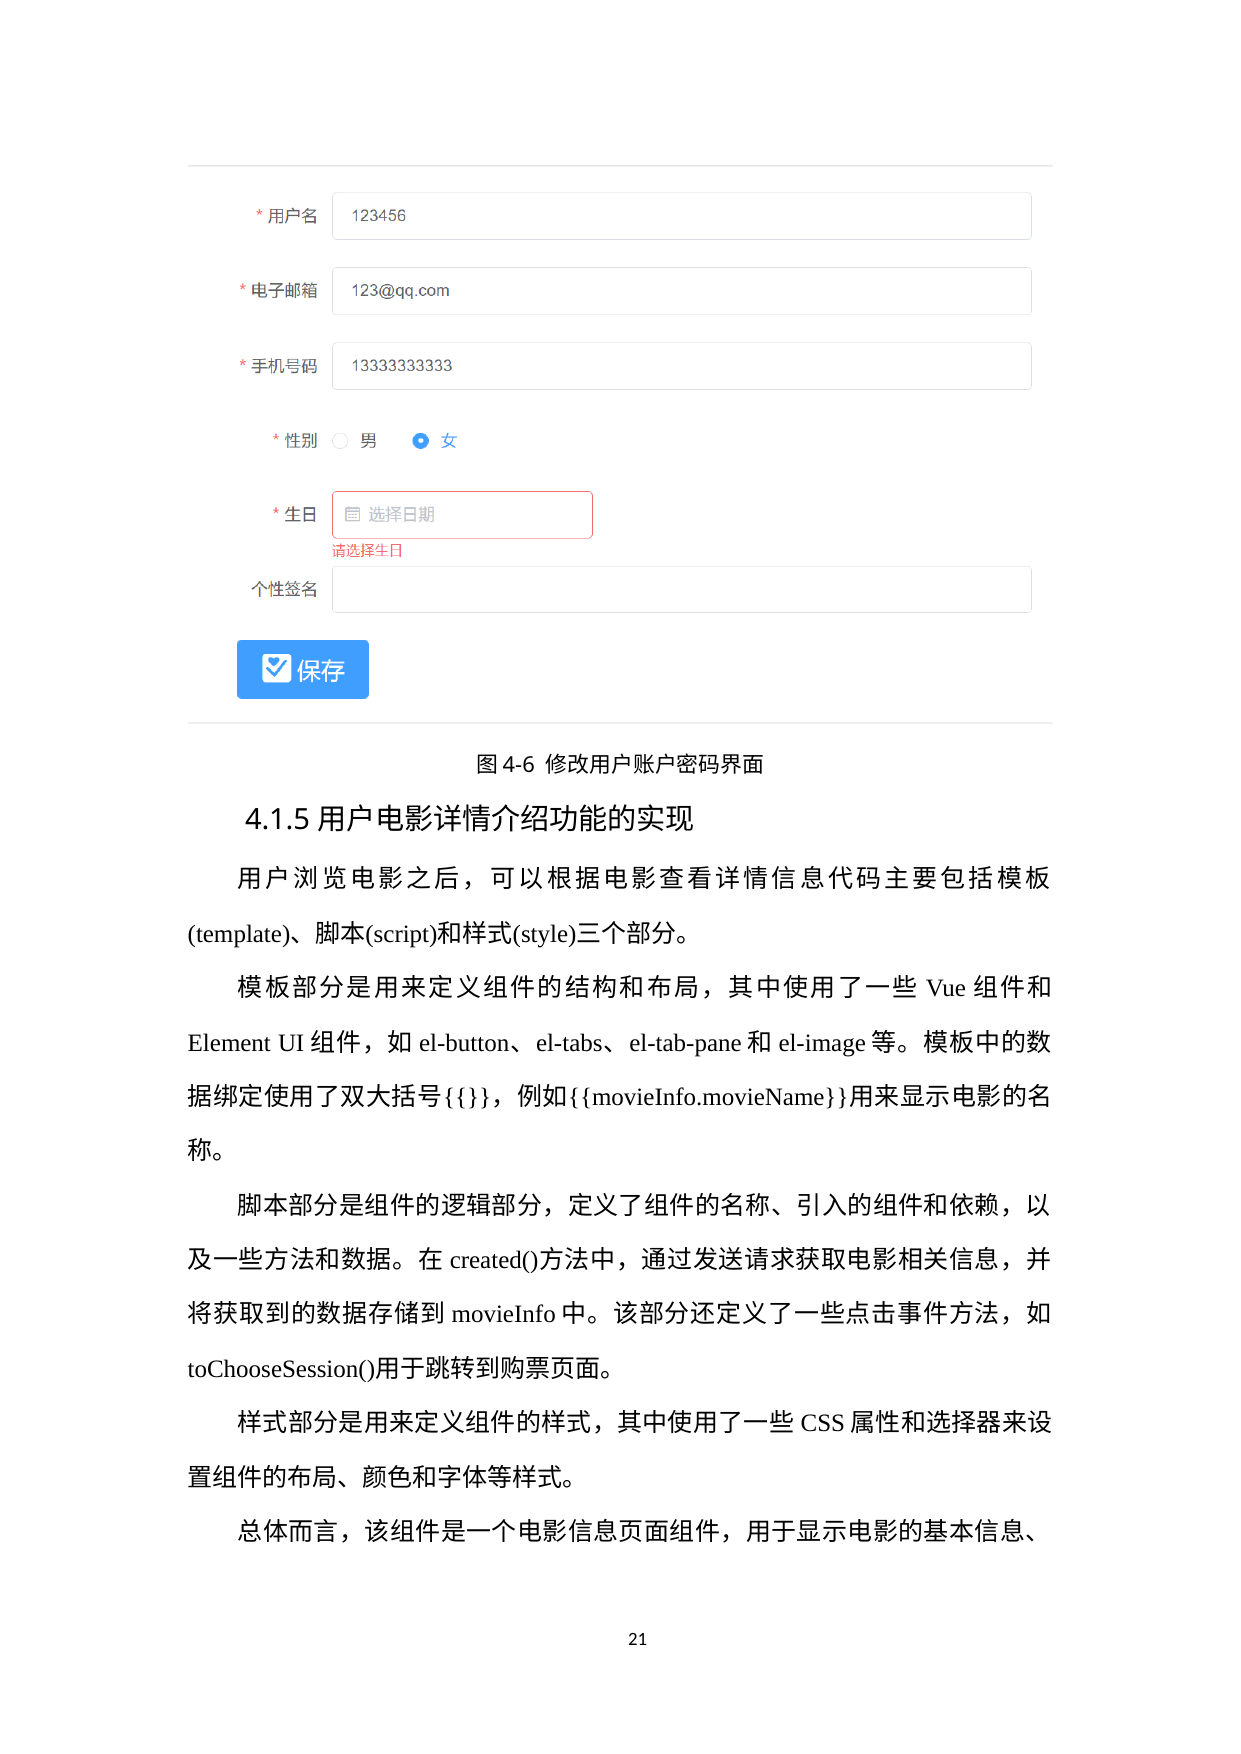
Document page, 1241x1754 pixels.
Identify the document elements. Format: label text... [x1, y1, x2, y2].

text 模板部分是用来定义组件的结构和布局，其中使用了一些Vue组件和Element UI组件，如el-button、el-tabs、el-tab-pane和el-image等。模板中的数据绑定使用了双大括号{{}}，例如{{movieInfo.movieName}}用来显示电影的名称。 [187, 968, 1053, 1167]
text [187, 1511, 1053, 1548]
text 4.1.5 用户电影详情介绍功能的实现 [187, 795, 1053, 838]
text 图4-6 修改用户账户密码界面 [187, 747, 1053, 779]
picture [187, 162, 1053, 731]
text 样式部分是用来定义组件的样式，其中使用了一些CSS属性和选择器来设置组件的布局、颜色和字体等样式。 [187, 1403, 1053, 1493]
text 用户浏览电影之后，可以根据电影查看详情信息代码主要包括模板(template)、脚本(script)和样式(style)三个部分。 [187, 859, 1053, 949]
text 脚本部分是组件的逻辑部分，定义了组件的名称、引入的组件和依赖，以及一些方法和数据。在created()方法中，通过发送请求获取电影相关信息，并将获取到的数据存储到movieInfo中。该部分还定义了一些点击事件方法，如toChooseSession()用于跳转到购票页面。 [187, 1185, 1053, 1384]
